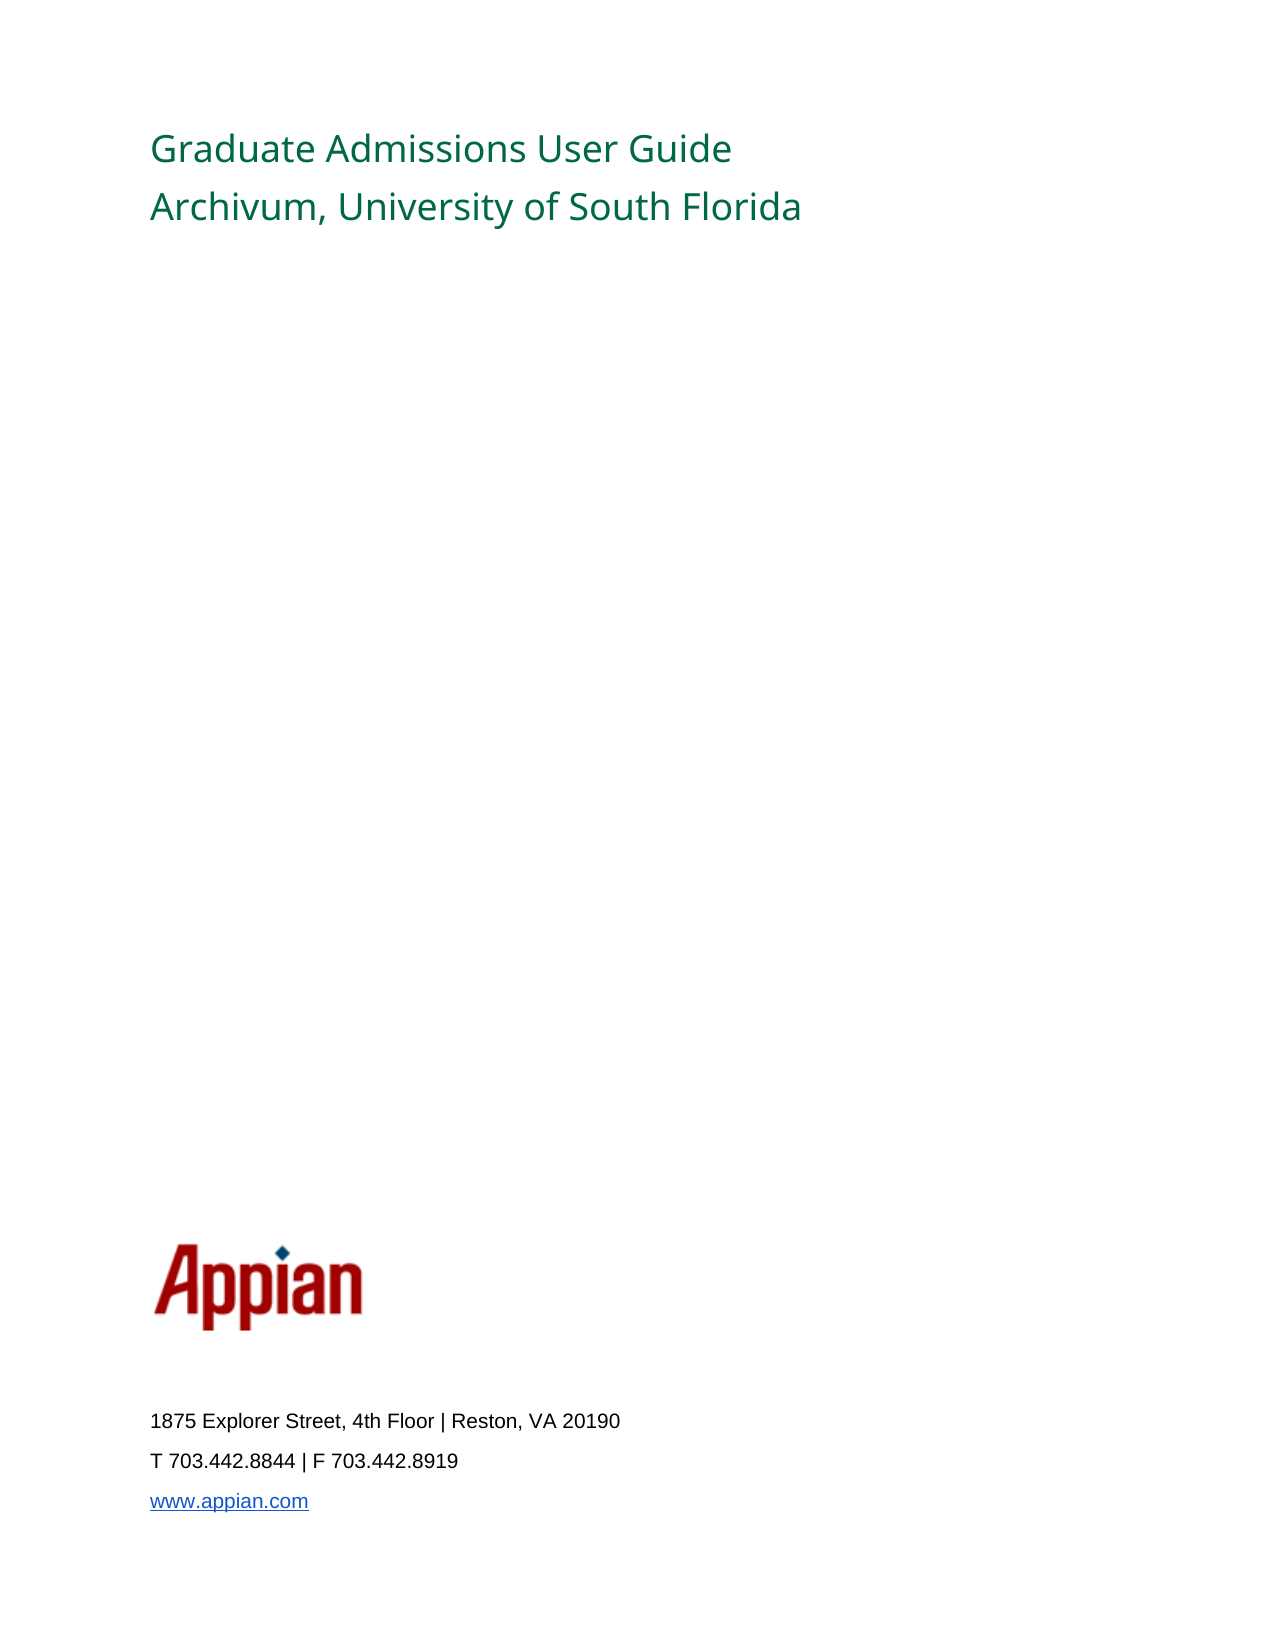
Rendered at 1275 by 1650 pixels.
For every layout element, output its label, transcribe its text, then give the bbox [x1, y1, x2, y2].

text T 703.442.8844 | F 703.442.8919 [150, 1449, 1125, 1473]
text Graduate Admissions User Guide [150, 122, 1125, 173]
picture [150, 1224, 366, 1345]
text 1875 Explorer Street, 4th Floor | Reston, VA 20190 [150, 1409, 1125, 1433]
text www.appian.com [150, 1489, 1125, 1513]
text Archivum, University of South Florida [150, 181, 1125, 232]
